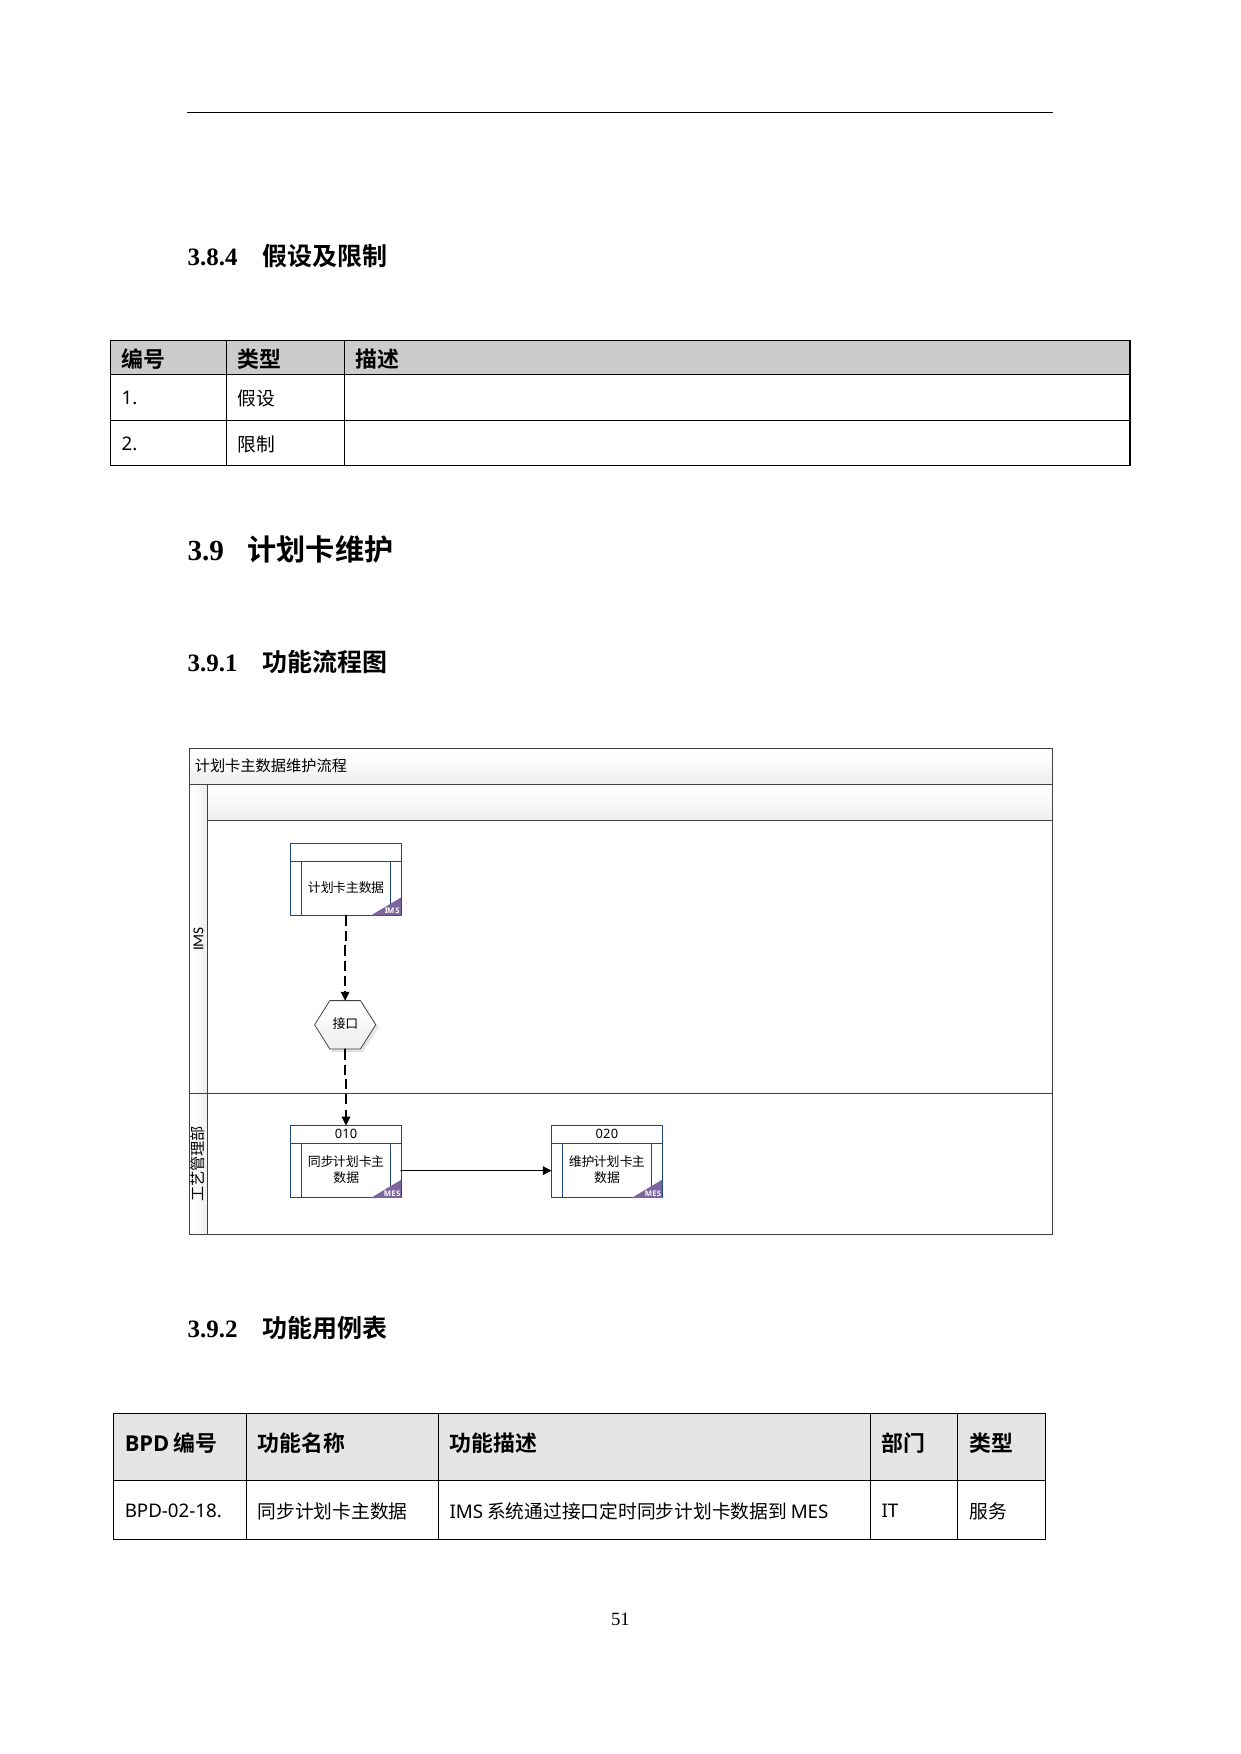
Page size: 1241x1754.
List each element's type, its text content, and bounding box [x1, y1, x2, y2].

table_cell 限制 [227, 421, 344, 465]
table_header 编号 [111, 341, 226, 374]
subtitle 假设及限制 [187, 222, 1053, 287]
table_header 描述 [345, 341, 1129, 374]
table_cell 假设 [227, 375, 344, 419]
table_header 类型 [958, 1414, 1045, 1480]
table_cell [114, 1481, 246, 1539]
table_header 类型 [227, 341, 344, 374]
table_cell [111, 375, 226, 419]
table_header 功能名称 [247, 1414, 438, 1480]
table_cell [345, 421, 1129, 465]
table_header BPD编号 [114, 1414, 246, 1480]
table_header 部门 [871, 1414, 957, 1480]
table_cell 服务 [958, 1481, 1045, 1539]
table_cell IT [871, 1481, 957, 1539]
table_cell [111, 421, 226, 465]
subtitle 功能流程图 [187, 628, 1053, 693]
subtitle 计划卡维护 [187, 515, 1053, 580]
table_cell 同步计划卡主数据 [247, 1481, 438, 1539]
table_cell [345, 375, 1129, 419]
table_cell IMS系统通过接口定时同步计划卡数据到MES [439, 1481, 870, 1539]
table_header 功能描述 [439, 1414, 870, 1480]
subtitle 功能用例表 [187, 1294, 1053, 1359]
